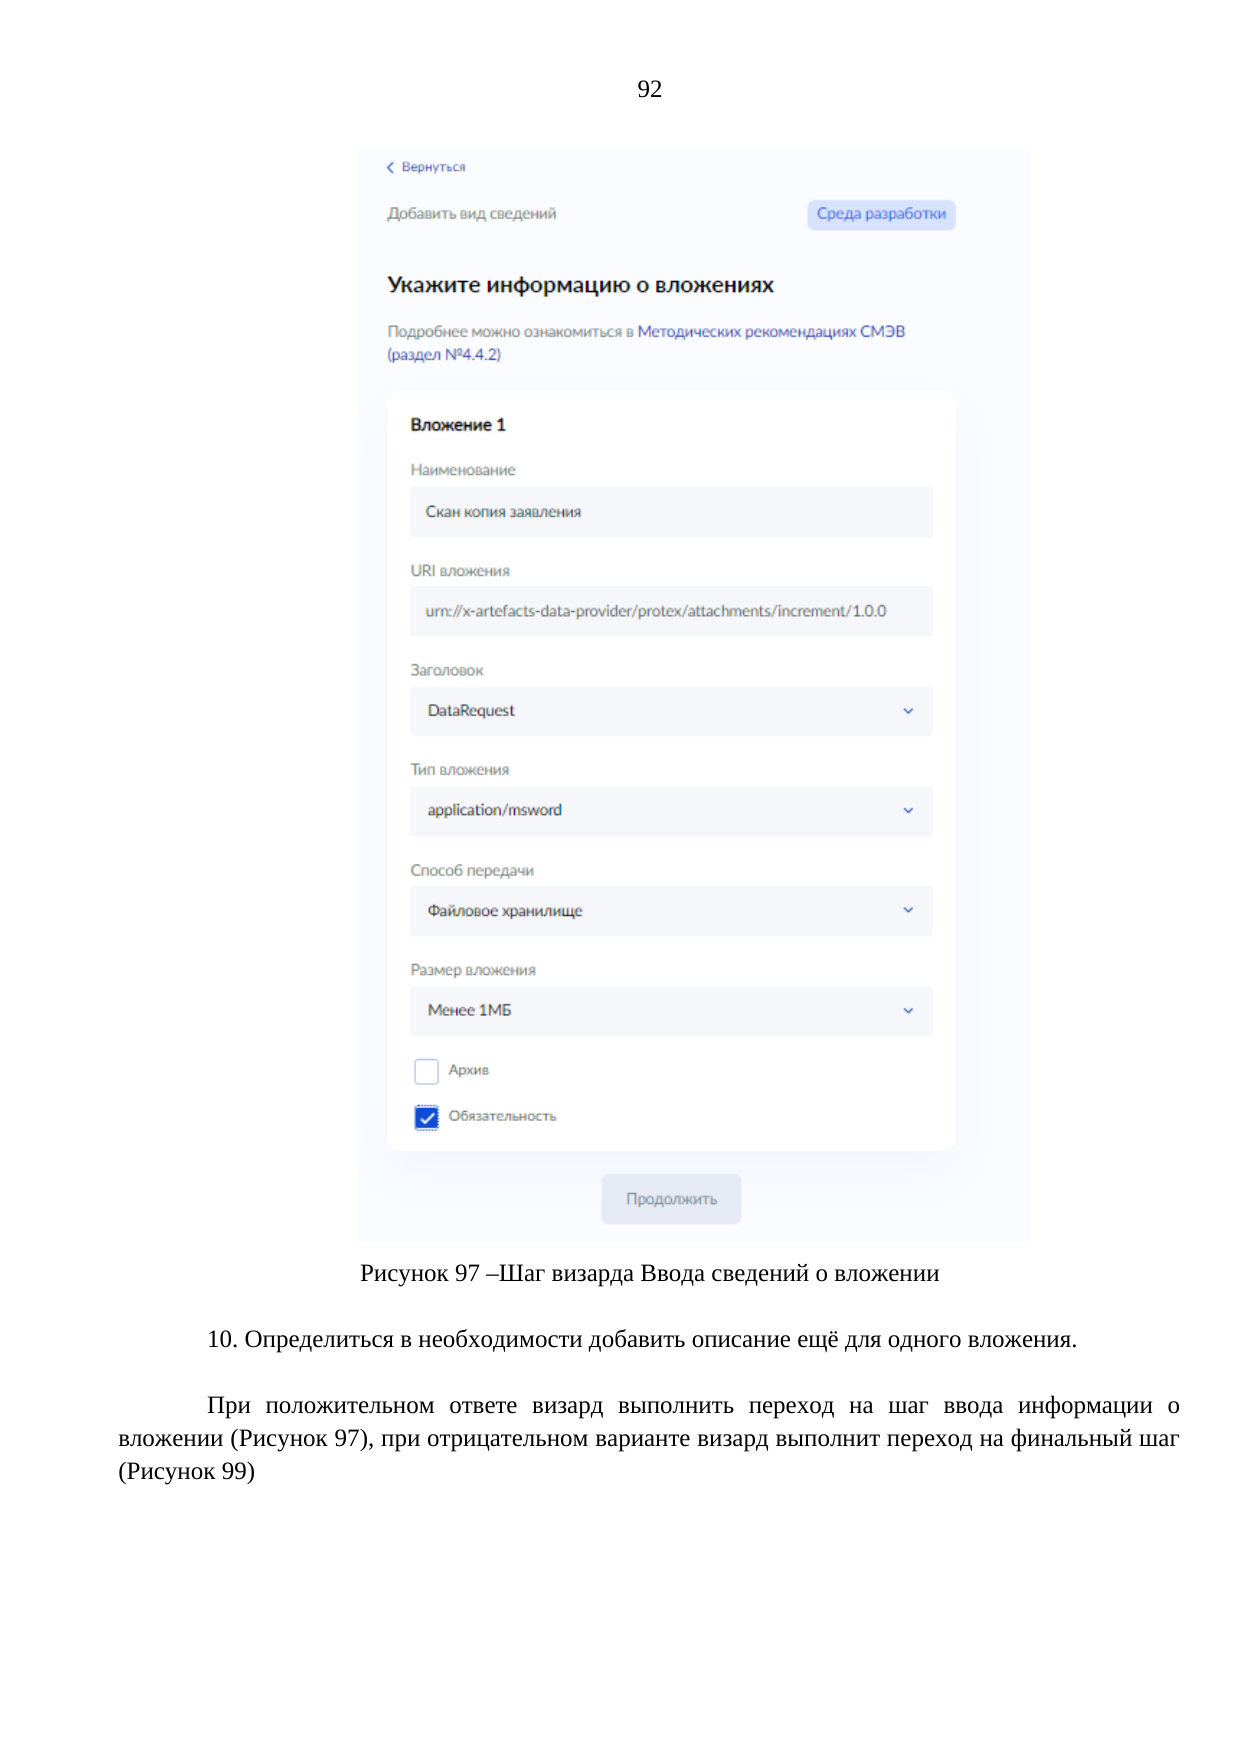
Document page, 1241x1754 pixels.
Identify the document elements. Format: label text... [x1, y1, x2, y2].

text При положительном ответе визард выполнить переход на шаг ввода информации о вложении (Рисунок 97), при отрицательном варианте визард выполнит переход на финальный шаг (Рисунок 99) [118, 1390, 1181, 1485]
picture [357, 147, 1031, 1242]
list Определиться в необходимости добавить описание ещё для одного вложения. [207, 1324, 1181, 1353]
text Рисунок 97 –Шаг визарда Ввода сведений о вложении [118, 1258, 1181, 1287]
